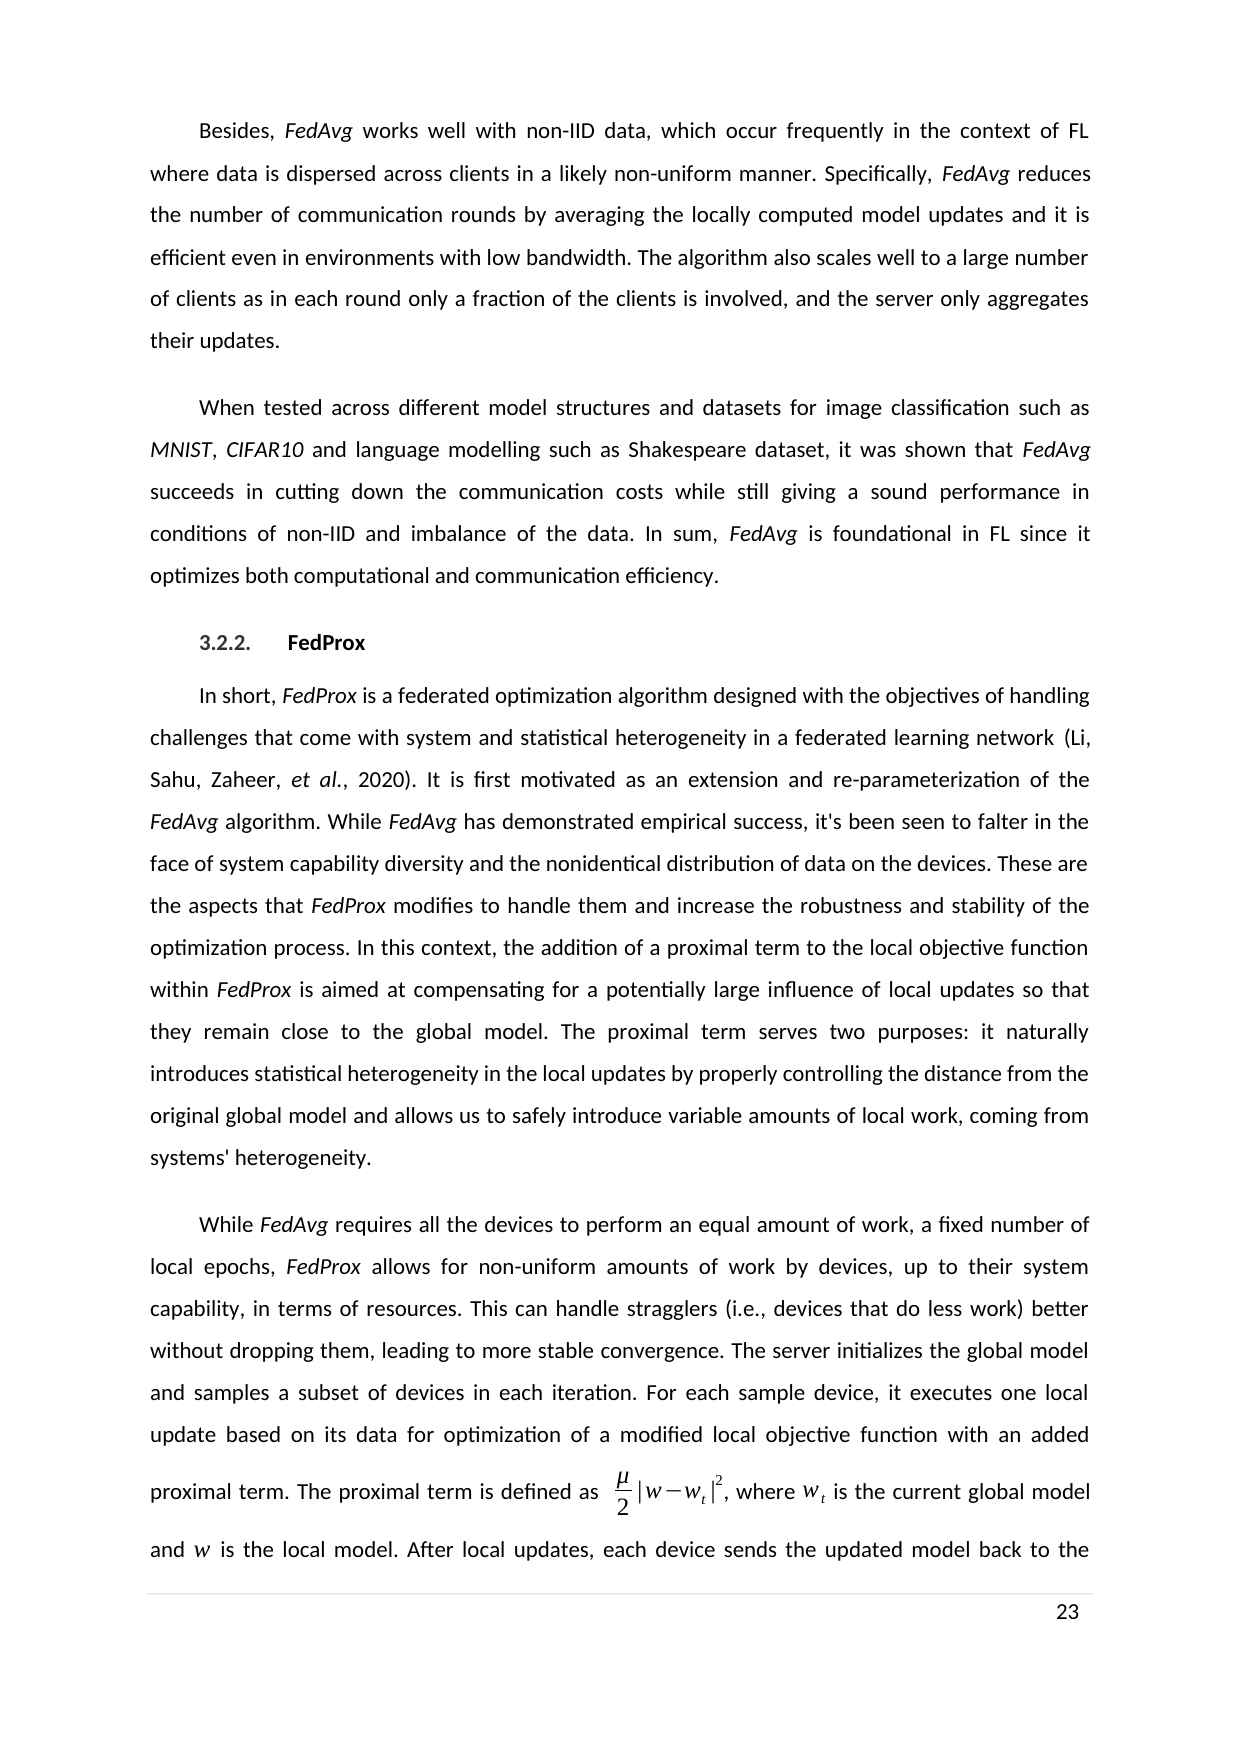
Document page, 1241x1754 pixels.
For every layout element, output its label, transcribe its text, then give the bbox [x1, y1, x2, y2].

subtitle FedProx [199, 628, 1126, 656]
text When tested across different model structures and datasets for image classification such as MNIST, CIFAR10 and language modelling such as Shakespeare dataset, it was shown that FedAvg succeeds in cutting down the communication costs while still giving a sound performance in conditions of non-IID and imbalance of the data. In sum, FedAvg is foundational in FL since it optimizes both computational and communication efficiency. [150, 393, 1091, 589]
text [150, 1210, 1091, 1563]
text Besides, FedAvg works well with non-IID data, which occur frequently in the context of FL where data is dispersed across clients in a likely non-uniform manner. Specifically, FedAvg reduces the number of communication rounds by averaging the locally computed model updates and it is efficient even in environments with low bandwidth. The algorithm also scales well to a large number of clients as in each round only a fraction of the clients is involved, and the server only aggregates their updates. [150, 117, 1091, 354]
text In short, FedProx is a federated optimization algorithm designed with the objectives of handling challenges that come with system and statistical heterogeneity in a federated learning network (Li, Sahu, Zaheer, et al., 2020). It is first motivated as an extension and re-parameterization of the FedAvg algorithm. While FedAvg has demonstrated empirical success, it's been seen to falter in the face of system capability diversity and the nonidentical distribution of data on the devices. These are the aspects that FedProx modifies to handle them and increase the robustness and stability of the optimization process. In this context, the addition of a proximal term to the local objective function within FedProx is aimed at compensating for a potentially large influence of local updates so that they remain close to the global model. The proximal term serves two purposes: it naturally introduces statistical heterogeneity in the local updates by properly controlling the distance from the original global model and allows us to safely introduce variable amounts of local work, coming from systems' heterogeneity. [150, 681, 1091, 1171]
